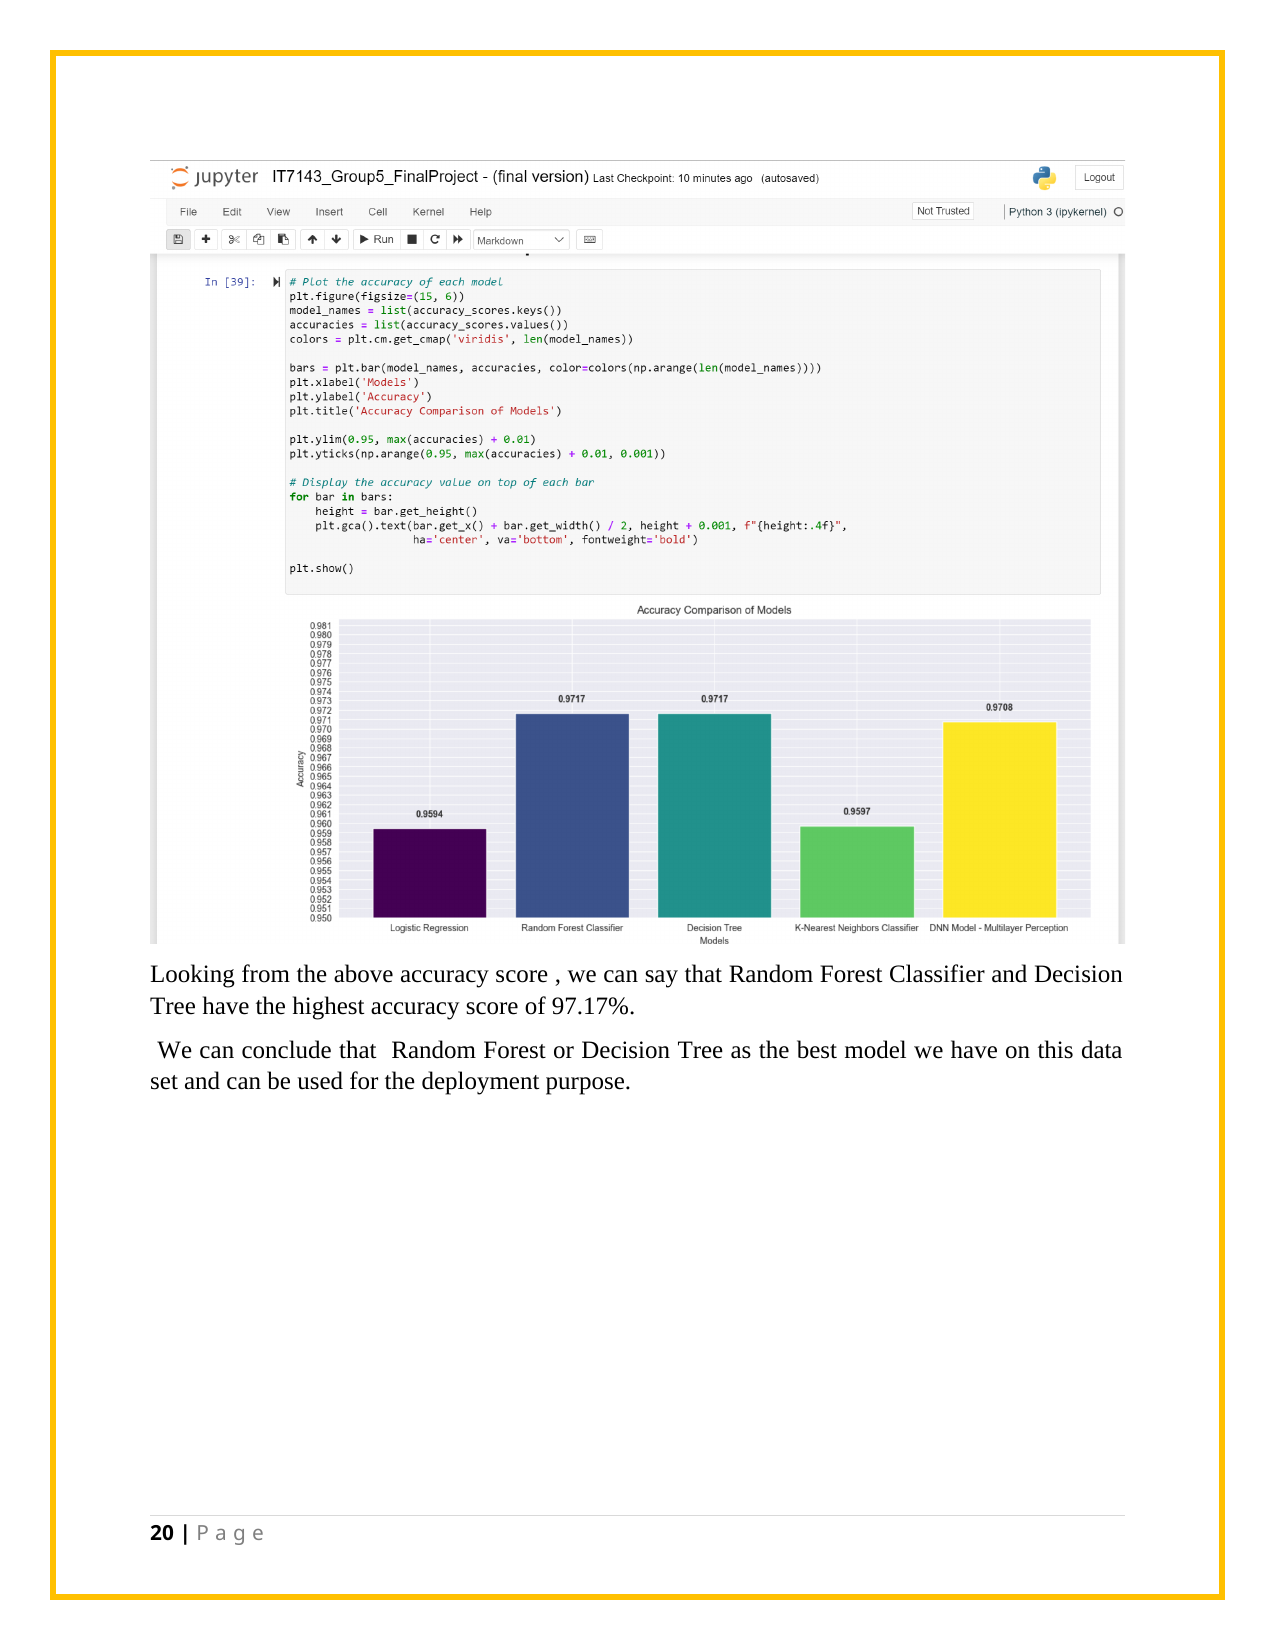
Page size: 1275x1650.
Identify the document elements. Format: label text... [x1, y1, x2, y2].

text We can conclude that Random Forest or Decision Tree as the best model we have on this data set and can be used for the deployment purpose. [150, 1035, 1125, 1095]
picture [150, 160, 1125, 944]
text Looking from the above accuracy score , we can say that Random Forest Classifier and Decision Tree have the highest accuracy score of 97.17%. [150, 959, 1125, 1019]
